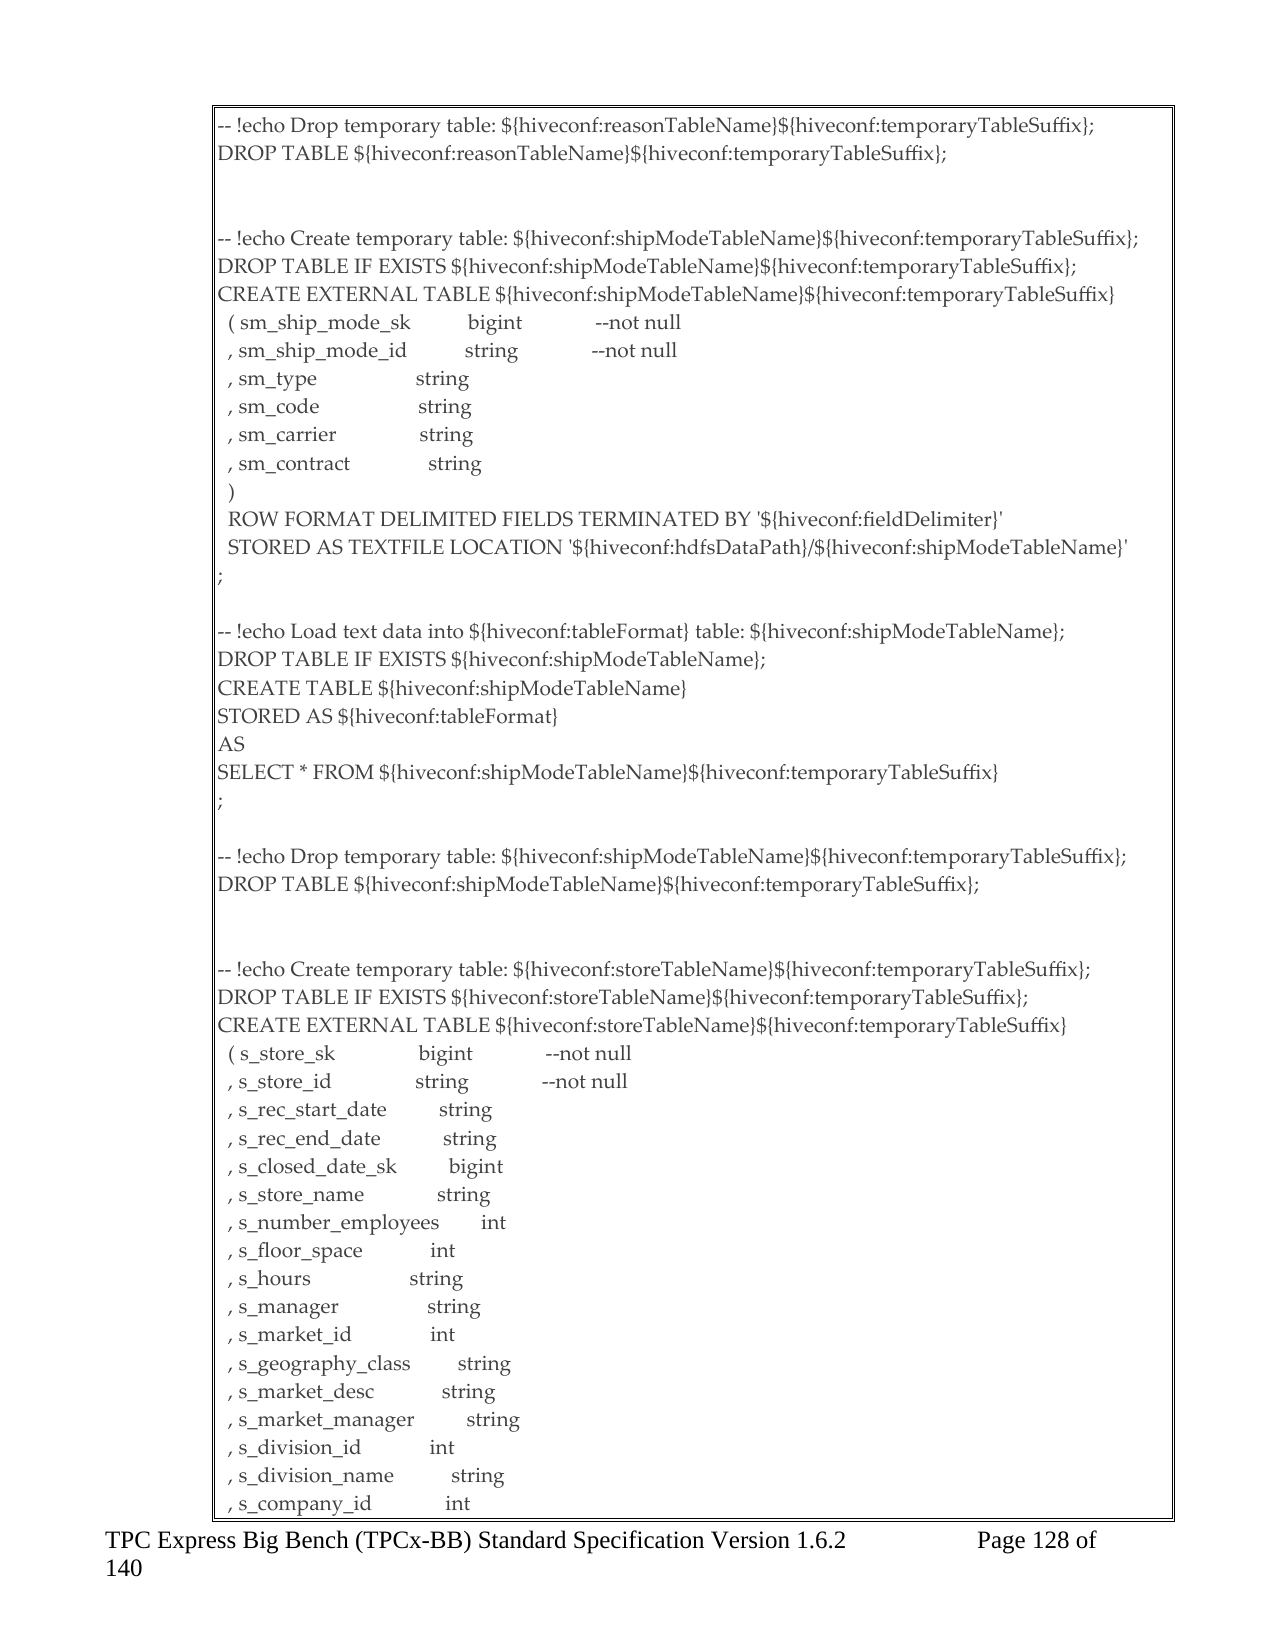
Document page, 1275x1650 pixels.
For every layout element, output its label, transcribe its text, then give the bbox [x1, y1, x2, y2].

text , s_division_name string [215, 1455, 1172, 1483]
text , s_floor_space int [215, 1230, 1172, 1258]
text ; [215, 780, 1172, 813]
text ) [215, 471, 1172, 499]
text ( sm_ship_mode_sk bigint --not null [215, 302, 1172, 330]
text -- !echo Drop temporary table: ${hiveconf:reasonTableName}${hiveconf:temporaryTableSuffix}; [215, 108, 1172, 133]
text , sm_type string [215, 358, 1172, 386]
text -- !echo Load text data into ${hiveconf:tableFormat} table: ${hiveconf:shipModeTableName}; [215, 611, 1172, 639]
text , s_market_id int [215, 1314, 1172, 1342]
text , s_closed_date_sk bigint [215, 1146, 1172, 1174]
text , s_market_desc string [215, 1371, 1172, 1399]
text , s_store_name string [215, 1174, 1172, 1202]
text , sm_carrier string [215, 414, 1172, 442]
text CREATE EXTERNAL TABLE ${hiveconf:storeTableName}${hiveconf:temporaryTableSuffix} [215, 1005, 1172, 1033]
text STORED AS ${hiveconf:tableFormat} [215, 696, 1172, 724]
text STORED AS TEXTFILE LOCATION '${hiveconf:hdfsDataPath}/${hiveconf:shipModeTableName}' [215, 527, 1172, 555]
text ( s_store_sk bigint --not null [215, 1033, 1172, 1061]
text , s_rec_end_date string [215, 1117, 1172, 1146]
text DROP TABLE ${hiveconf:shipModeTableName}${hiveconf:temporaryTableSuffix}; [215, 864, 1172, 898]
text CREATE TABLE ${hiveconf:shipModeTableName} [215, 667, 1172, 696]
text CREATE EXTERNAL TABLE ${hiveconf:shipModeTableName}${hiveconf:temporaryTableSuffix} [215, 274, 1172, 302]
text DROP TABLE IF EXISTS ${hiveconf:shipModeTableName}${hiveconf:temporaryTableSuffix}; [215, 246, 1172, 274]
text , sm_contract string [215, 442, 1172, 471]
text , s_division_id int [215, 1427, 1172, 1455]
text -- !echo Drop temporary table: ${hiveconf:shipModeTableName}${hiveconf:temporaryTableSuffix}; [215, 836, 1172, 864]
text ; [215, 555, 1172, 588]
text , s_market_manager string [215, 1399, 1172, 1427]
text , sm_ship_mode_id string --not null [215, 330, 1172, 358]
text DROP TABLE IF EXISTS ${hiveconf:shipModeTableName}; [215, 639, 1172, 667]
text DROP TABLE ${hiveconf:reasonTableName}${hiveconf:temporaryTableSuffix}; [215, 133, 1172, 166]
text -- !echo Create temporary table: ${hiveconf:shipModeTableName}${hiveconf:temporaryTableSuffix}; [215, 217, 1172, 246]
text , s_rec_start_date string [215, 1089, 1172, 1117]
text AS [215, 724, 1172, 752]
text , s_company_id int [215, 1483, 1172, 1518]
text DROP TABLE IF EXISTS ${hiveconf:storeTableName}${hiveconf:temporaryTableSuffix}; [215, 977, 1172, 1005]
text -- !echo Create temporary table: ${hiveconf:storeTableName}${hiveconf:temporaryTableSuffix}; [215, 949, 1172, 977]
text ROW FORMAT DELIMITED FIELDS TERMINATED BY '${hiveconf:fieldDelimiter}' [215, 499, 1172, 527]
text , s_store_id string --not null [215, 1061, 1172, 1089]
text , s_manager string [215, 1286, 1172, 1314]
text SELECT * FROM ${hiveconf:shipModeTableName}${hiveconf:temporaryTableSuffix} [215, 752, 1172, 780]
text , s_number_employees int [215, 1202, 1172, 1230]
text , sm_code string [215, 386, 1172, 414]
text , s_hours string [215, 1258, 1172, 1286]
text , s_geography_class string [215, 1342, 1172, 1371]
